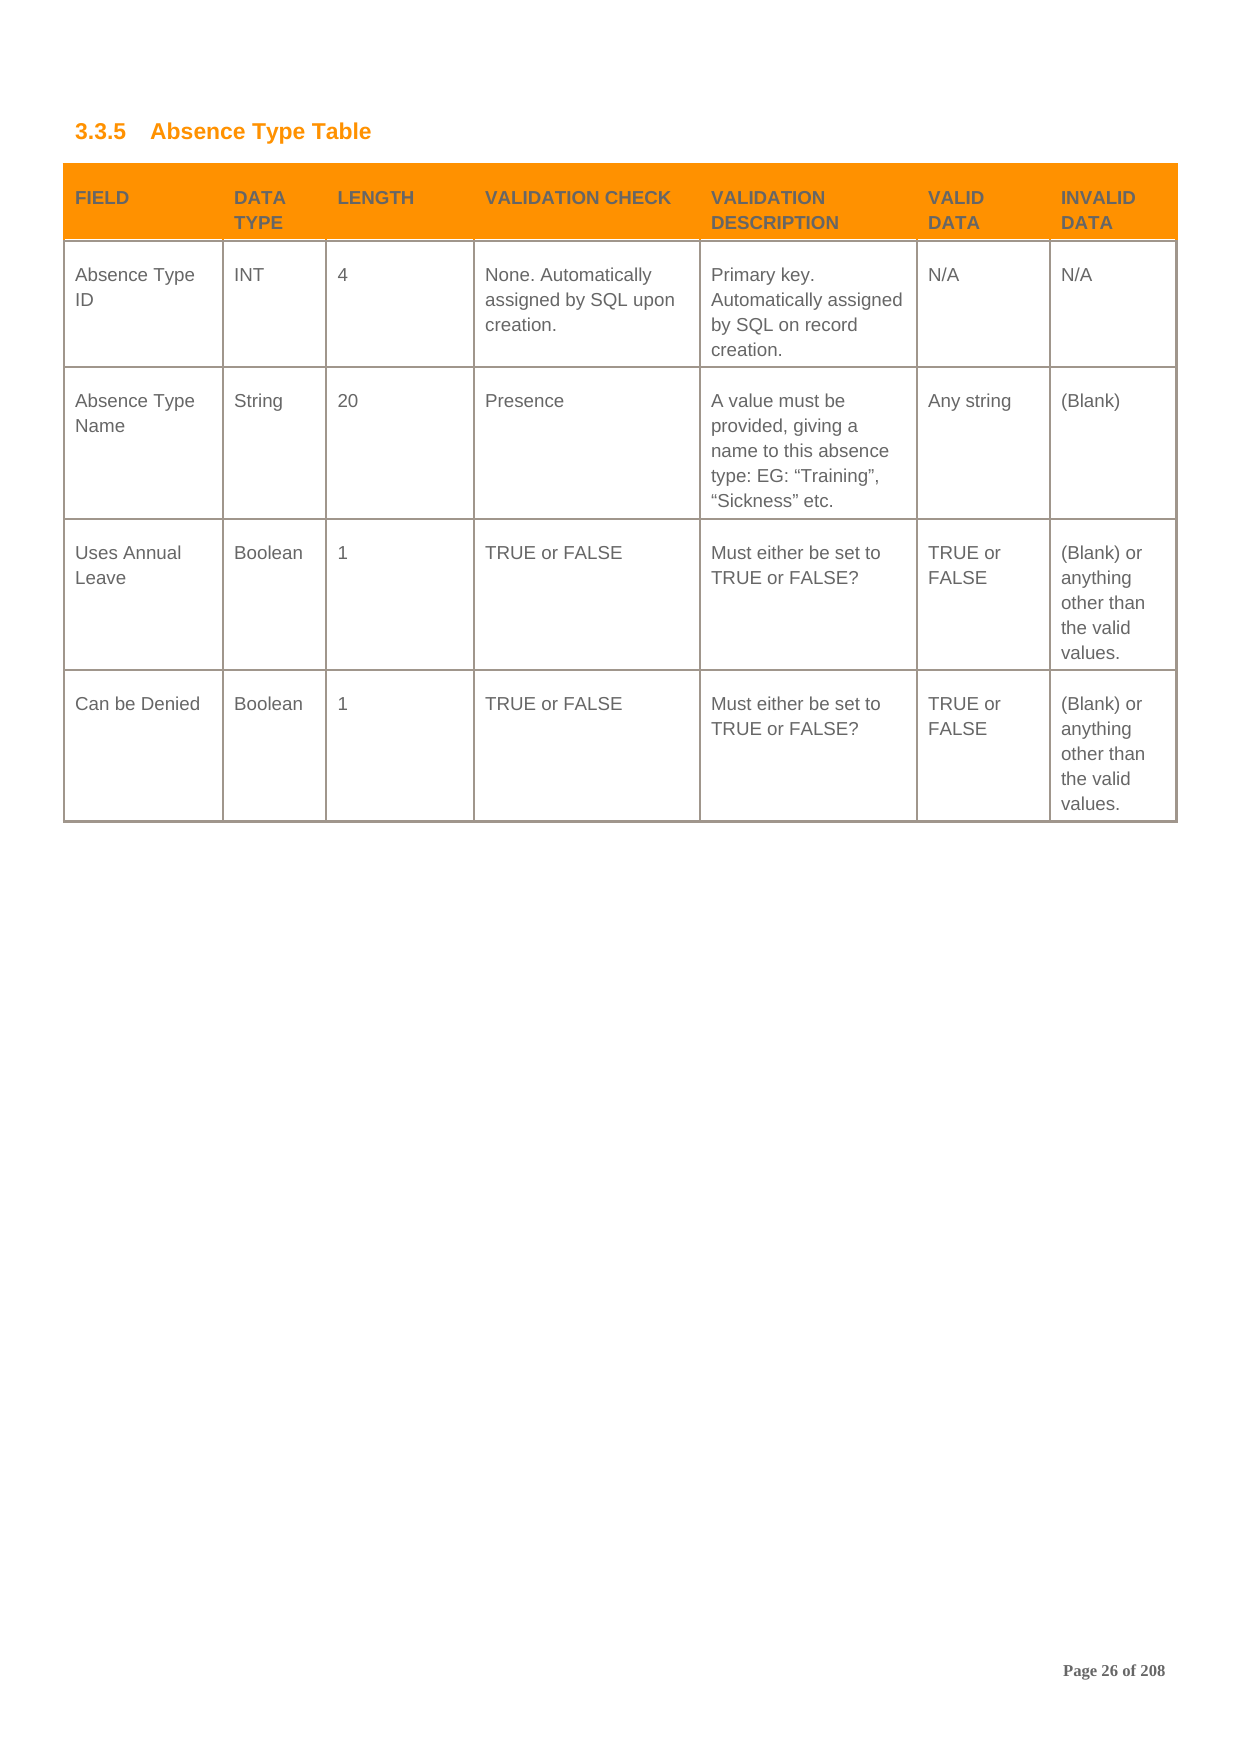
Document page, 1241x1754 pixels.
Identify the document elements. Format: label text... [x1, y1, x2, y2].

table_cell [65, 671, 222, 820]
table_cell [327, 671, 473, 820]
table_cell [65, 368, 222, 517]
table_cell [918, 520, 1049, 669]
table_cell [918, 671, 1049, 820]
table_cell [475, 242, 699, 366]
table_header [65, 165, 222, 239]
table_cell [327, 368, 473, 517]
subtitle Absence Type Table [75, 118, 1165, 144]
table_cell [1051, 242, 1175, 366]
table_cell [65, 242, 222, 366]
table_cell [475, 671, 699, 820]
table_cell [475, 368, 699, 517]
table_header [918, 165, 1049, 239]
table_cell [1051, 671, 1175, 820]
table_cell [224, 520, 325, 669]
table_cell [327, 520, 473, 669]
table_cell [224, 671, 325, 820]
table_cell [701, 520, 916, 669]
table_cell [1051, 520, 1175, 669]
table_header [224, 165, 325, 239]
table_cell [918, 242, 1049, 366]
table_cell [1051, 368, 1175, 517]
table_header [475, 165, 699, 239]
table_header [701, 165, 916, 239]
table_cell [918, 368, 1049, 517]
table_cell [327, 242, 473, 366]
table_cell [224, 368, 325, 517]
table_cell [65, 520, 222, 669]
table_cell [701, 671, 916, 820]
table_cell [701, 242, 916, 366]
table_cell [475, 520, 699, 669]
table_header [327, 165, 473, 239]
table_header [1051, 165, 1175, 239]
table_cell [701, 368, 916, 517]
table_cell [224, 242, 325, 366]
